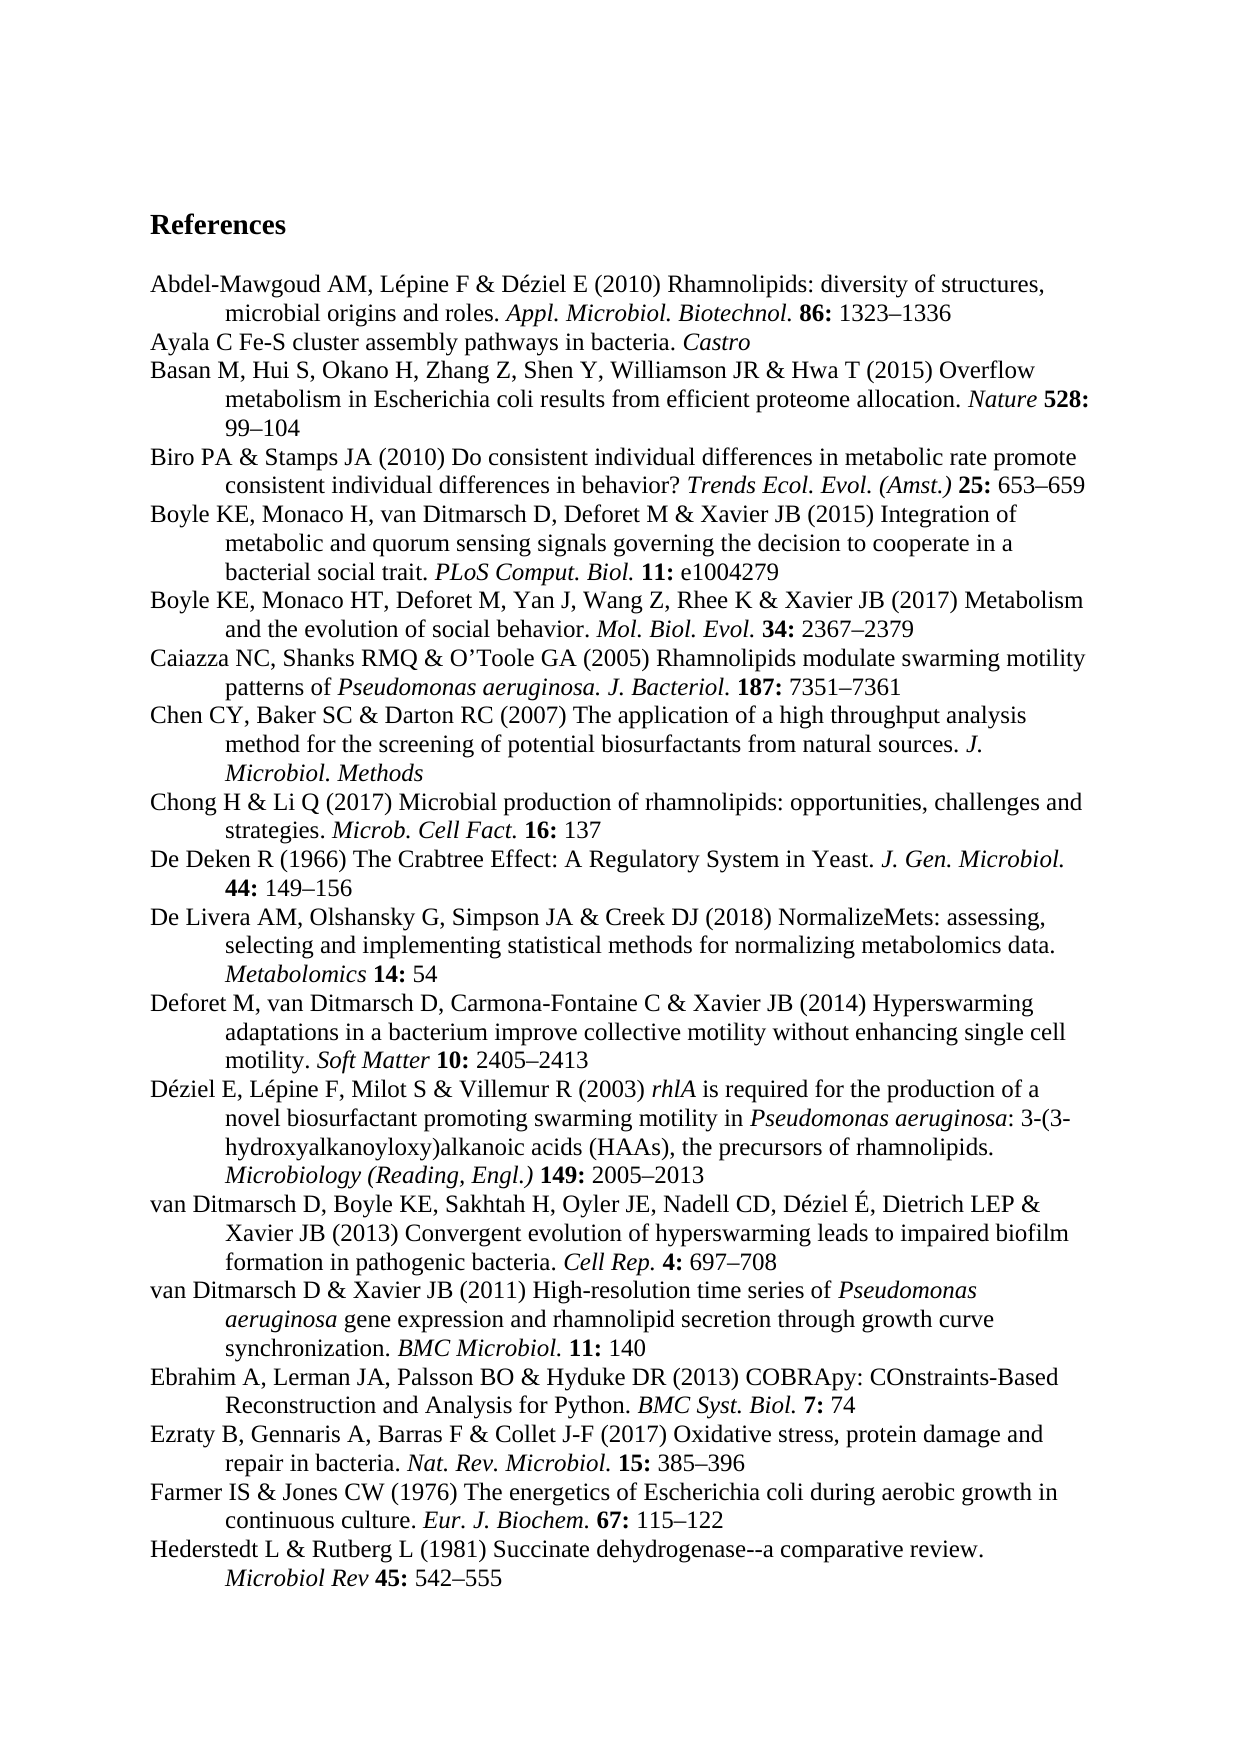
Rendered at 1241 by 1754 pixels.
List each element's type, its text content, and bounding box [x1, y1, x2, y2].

text Deforet M, van Ditmarsch D, Carmona-Fontaine C & Xavier JB (2014) Hyperswarming adaptations in a bacterium improve collective motility without enhancing single cell motility. Soft Matter 10: 2405–2413 [150, 988, 1090, 1074]
text Biro PA & Stamps JA (2010) Do consistent individual differences in metabolic rate promote consistent individual differences in behavior? Trends Ecol. Evol. (Amst.) 25: 653–659 [150, 442, 1090, 499]
text Hederstedt L & Rutberg L (1981) Succinate dehydrogenase--a comparative review. Microbiol Rev 45: 542–555 [150, 1534, 1090, 1592]
text Ayala C Fe-S cluster assembly pathways in bacteria. Castro [150, 327, 1090, 355]
text Basan M, Hui S, Okano H, Zhang Z, Shen Y, Williamson JR & Hwa T (2015) Overflow metabolism in Escherichia coli results from efficient proteome allocation. Nature 528: 99–104 [150, 355, 1090, 442]
text De Deken R (1966) The Crabtree Effect: A Regulatory System in Yeast. J. Gen. Microbiol. 44: 149–156 [150, 844, 1090, 902]
text Caiazza NC, Shanks RMQ & O’Toole GA (2005) Rhamnolipids modulate swarming motility patterns of Pseudomonas aeruginosa. J. Bacteriol. 187: 7351–7361 [150, 643, 1090, 700]
text Farmer IS & Jones CW (1976) The energetics of Escherichia coli during aerobic growth in continuous culture. Eur. J. Biochem. 67: 115–122 [150, 1477, 1090, 1534]
text Boyle KE, Monaco H, van Ditmarsch D, Deforet M & Xavier JB (2015) Integration of metabolic and quorum sensing signals governing the decision to cooperate in a bacterial social trait. PLoS Comput. Biol. 11: e1004279 [150, 499, 1090, 585]
text Ebrahim A, Lerman JA, Palsson BO & Hyduke DR (2013) COBRApy: COnstraints-Based Reconstruction and Analysis for Python. BMC Syst. Biol. 7: 74 [150, 1362, 1090, 1419]
text Chen CY, Baker SC & Darton RC (2007) The application of a high throughput analysis method for the screening of potential biosurfactants from natural sources. J. Microbiol. Methods [150, 700, 1090, 787]
text van Ditmarsch D, Boyle KE, Sakhtah H, Oyler JE, Nadell CD, Déziel É, Dietrich LEP & Xavier JB (2013) Convergent evolution of hyperswarming leads to impaired biofilm formation in pathogenic bacteria. Cell Rep. 4: 697–708 [150, 1189, 1090, 1275]
text Déziel E, Lépine F, Milot S & Villemur R (2003) rhlA is required for the production of a novel biosurfactant promoting swarming motility in Pseudomonas aeruginosa: 3-(3-hydroxyalkanoyloxy)alkanoic acids (HAAs), the precursors of rhamnolipids. Microbiology (Reading, Engl.) 149: 2005–2013 [150, 1074, 1090, 1189]
text References [150, 207, 1090, 240]
text Boyle KE, Monaco HT, Deforet M, Yan J, Wang Z, Rhee K & Xavier JB (2017) Metabolism and the evolution of social behavior. Mol. Biol. Evol. 34: 2367–2379 [150, 585, 1090, 643]
text De Livera AM, Olshansky G, Simpson JA & Creek DJ (2018) NormalizeMets: assessing, selecting and implementing statistical methods for normalizing metabolomics data. Metabolomics 14: 54 [150, 902, 1090, 988]
text Chong H & Li Q (2017) Microbial production of rhamnolipids: opportunities, challenges and strategies. Microb. Cell Fact. 16: 137 [150, 787, 1090, 844]
text van Ditmarsch D & Xavier JB (2011) High-resolution time series of Pseudomonas aeruginosa gene expression and rhamnolipid secretion through growth curve synchronization. BMC Microbiol. 11: 140 [150, 1275, 1090, 1362]
text Ezraty B, Gennaris A, Barras F & Collet J-F (2017) Oxidative stress, protein damage and repair in bacteria. Nat. Rev. Microbiol. 15: 385–396 [150, 1419, 1090, 1477]
text Abdel-Mawgoud AM, Lépine F & Déziel E (2010) Rhamnolipids: diversity of structures, microbial origins and roles. Appl. Microbiol. Biotechnol. 86: 1323–1336 [150, 269, 1090, 327]
